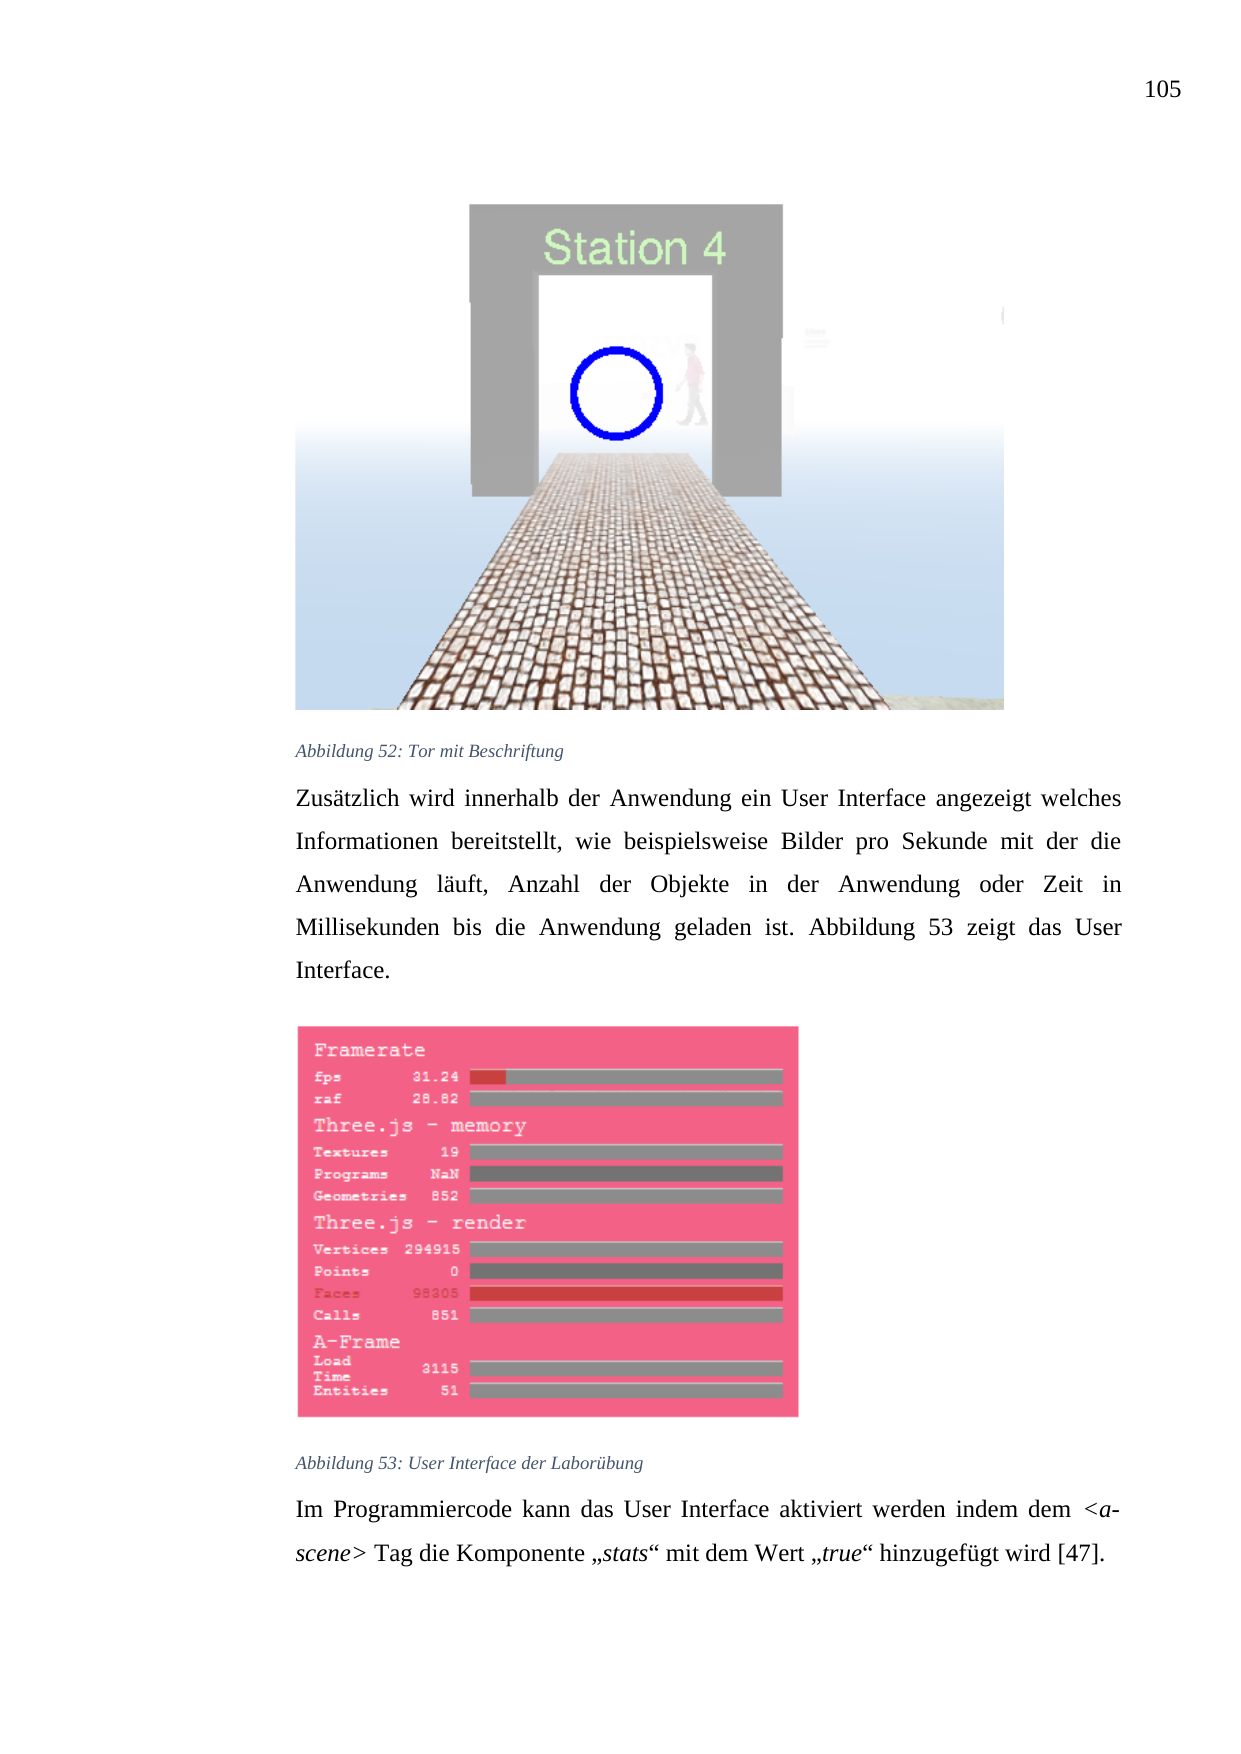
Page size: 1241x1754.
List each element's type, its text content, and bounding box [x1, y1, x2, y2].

picture [295, 1015, 816, 1422]
picture [295, 147, 1004, 710]
text Zusätzlich wird innerhalb der Anwendung ein User Interface angezeigt welches Informationen bereitstellt, wie beispielsweise Bilder pro Sekunde mit der die Anwendung läuft, Anzahl der Objekte in der Anwendung oder Zeit in Millisekunden bis die Anwendung geladen ist. Abbildung 53 zeigt das User Interface. [295, 783, 1122, 984]
text Im Programmiercode kann das User Interface aktiviert werden indem dem <a-scene> Tag die Komponente „stats“ mit dem Wert „true“ hinzugefügt wird [47]. [295, 1494, 1122, 1566]
